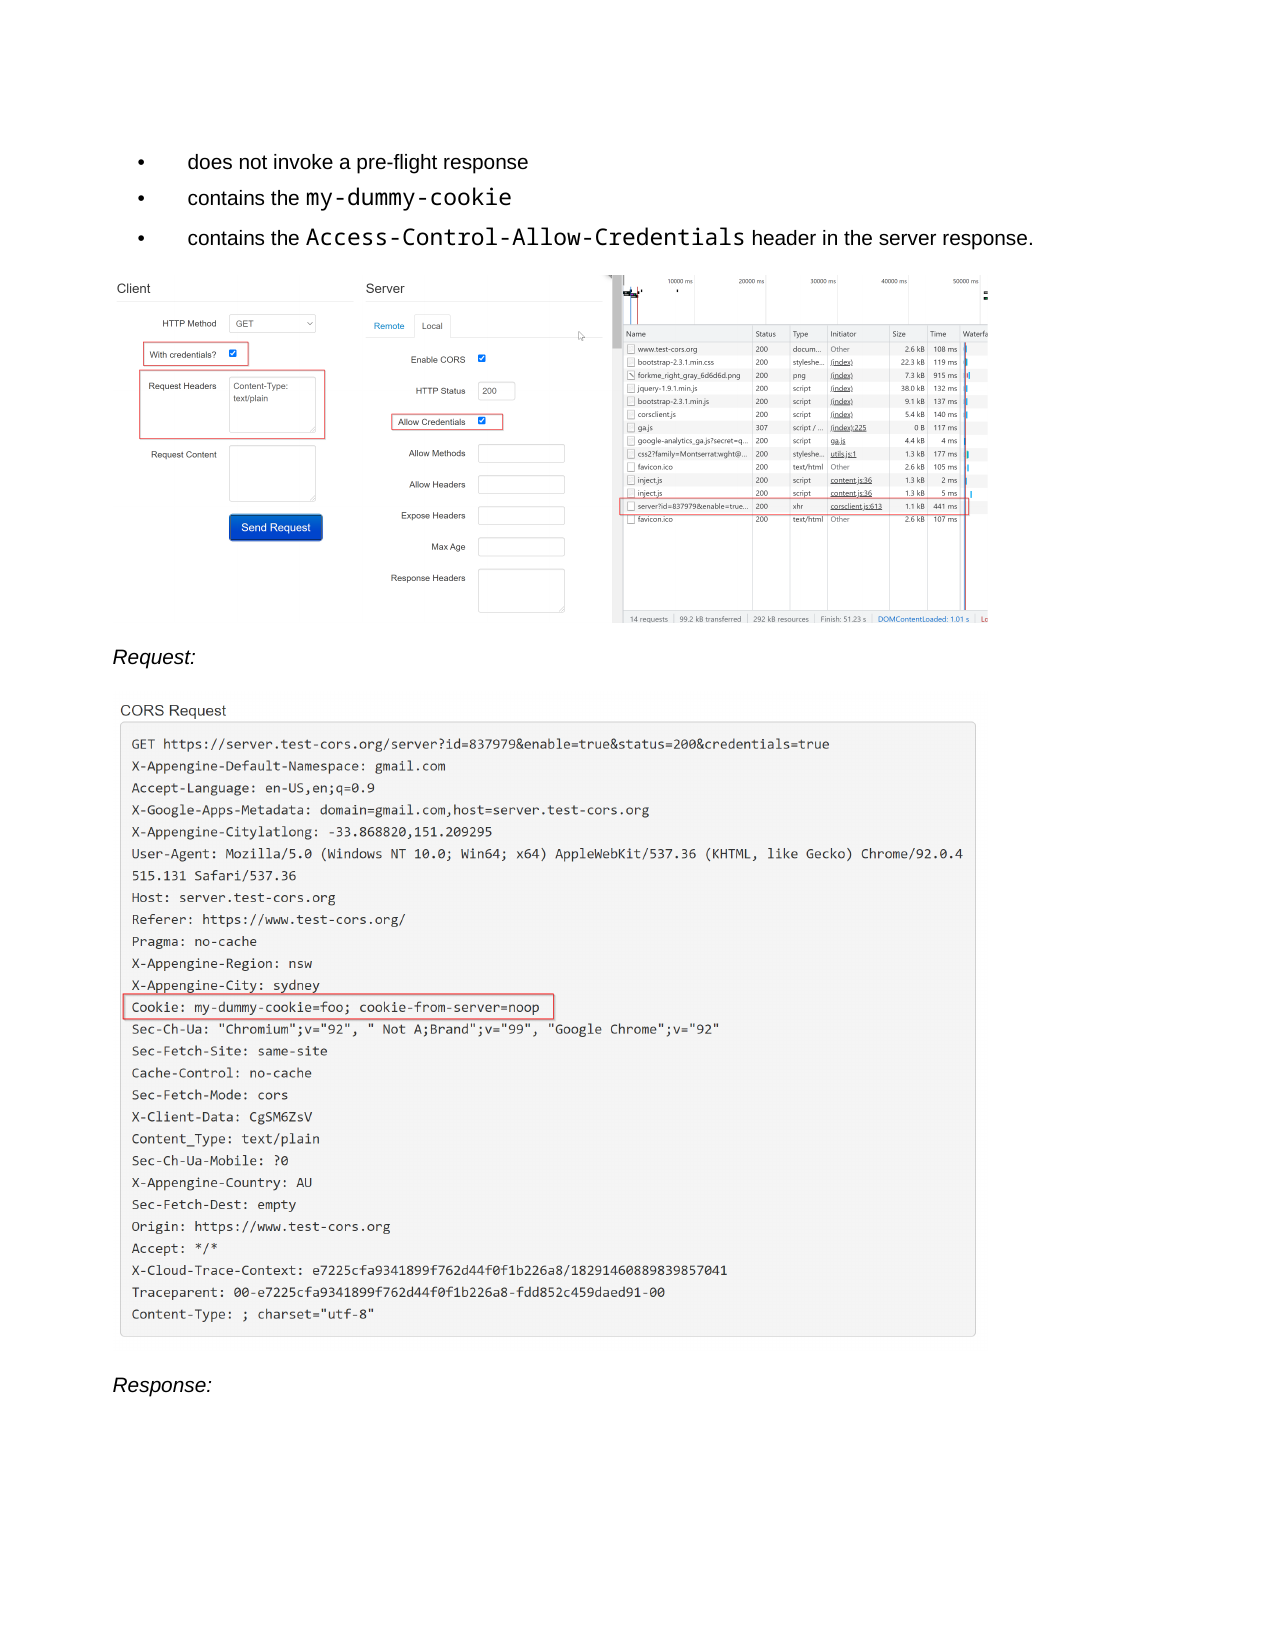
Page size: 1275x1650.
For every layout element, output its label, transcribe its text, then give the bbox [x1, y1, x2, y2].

text Request: [112, 645, 1162, 669]
text Response: [112, 1373, 1162, 1397]
list does not invoke a pre-flight response [137, 150, 1162, 174]
picture [112, 691, 988, 1351]
list contains the Access-Control-Allow-Credentials header in the server response. [137, 221, 1162, 252]
list contains the my-dummy-cookie [137, 181, 1162, 212]
picture [112, 275, 988, 623]
